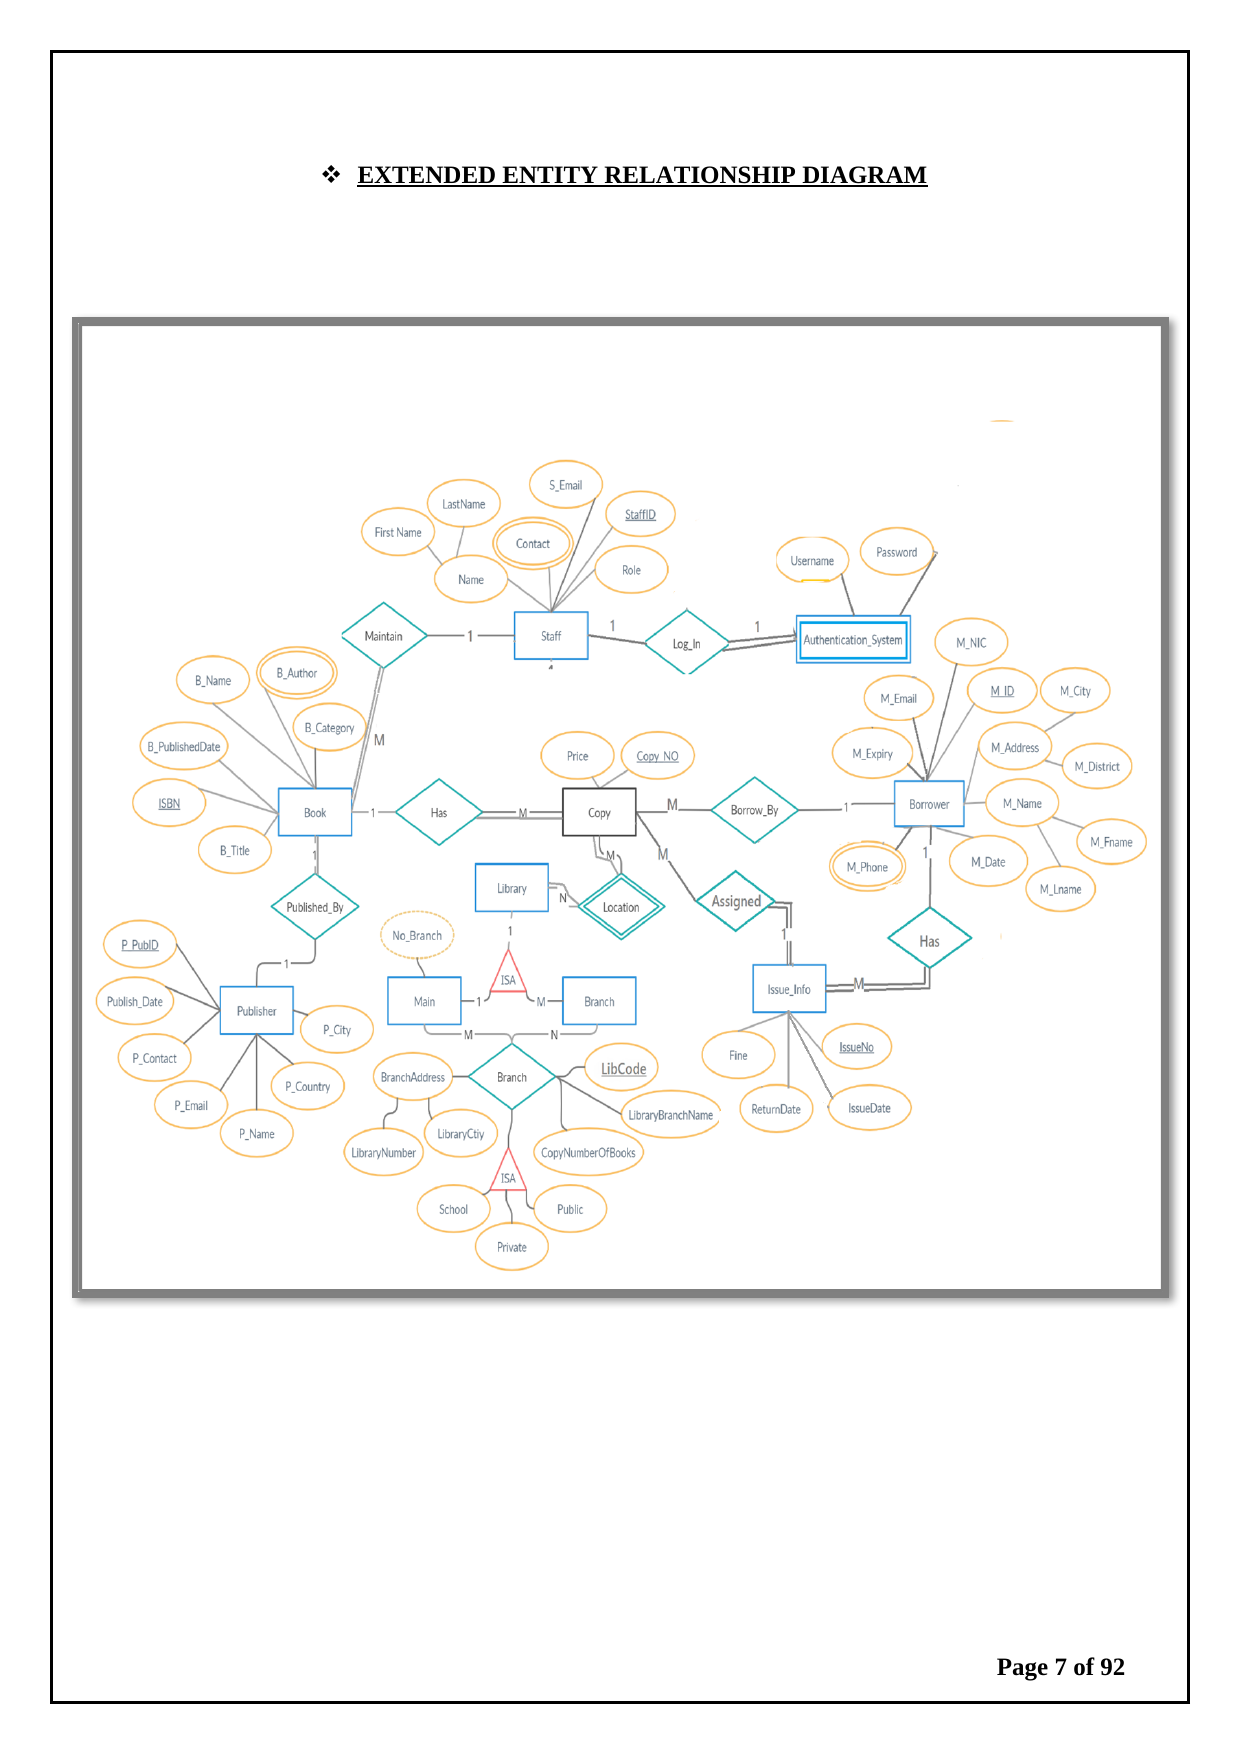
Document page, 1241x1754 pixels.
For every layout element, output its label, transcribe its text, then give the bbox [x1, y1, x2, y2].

picture [78, 323, 1163, 1292]
subtitle EXTENDED ENTITY RELATIONSHIP DIAGRAM [122, 160, 1125, 189]
